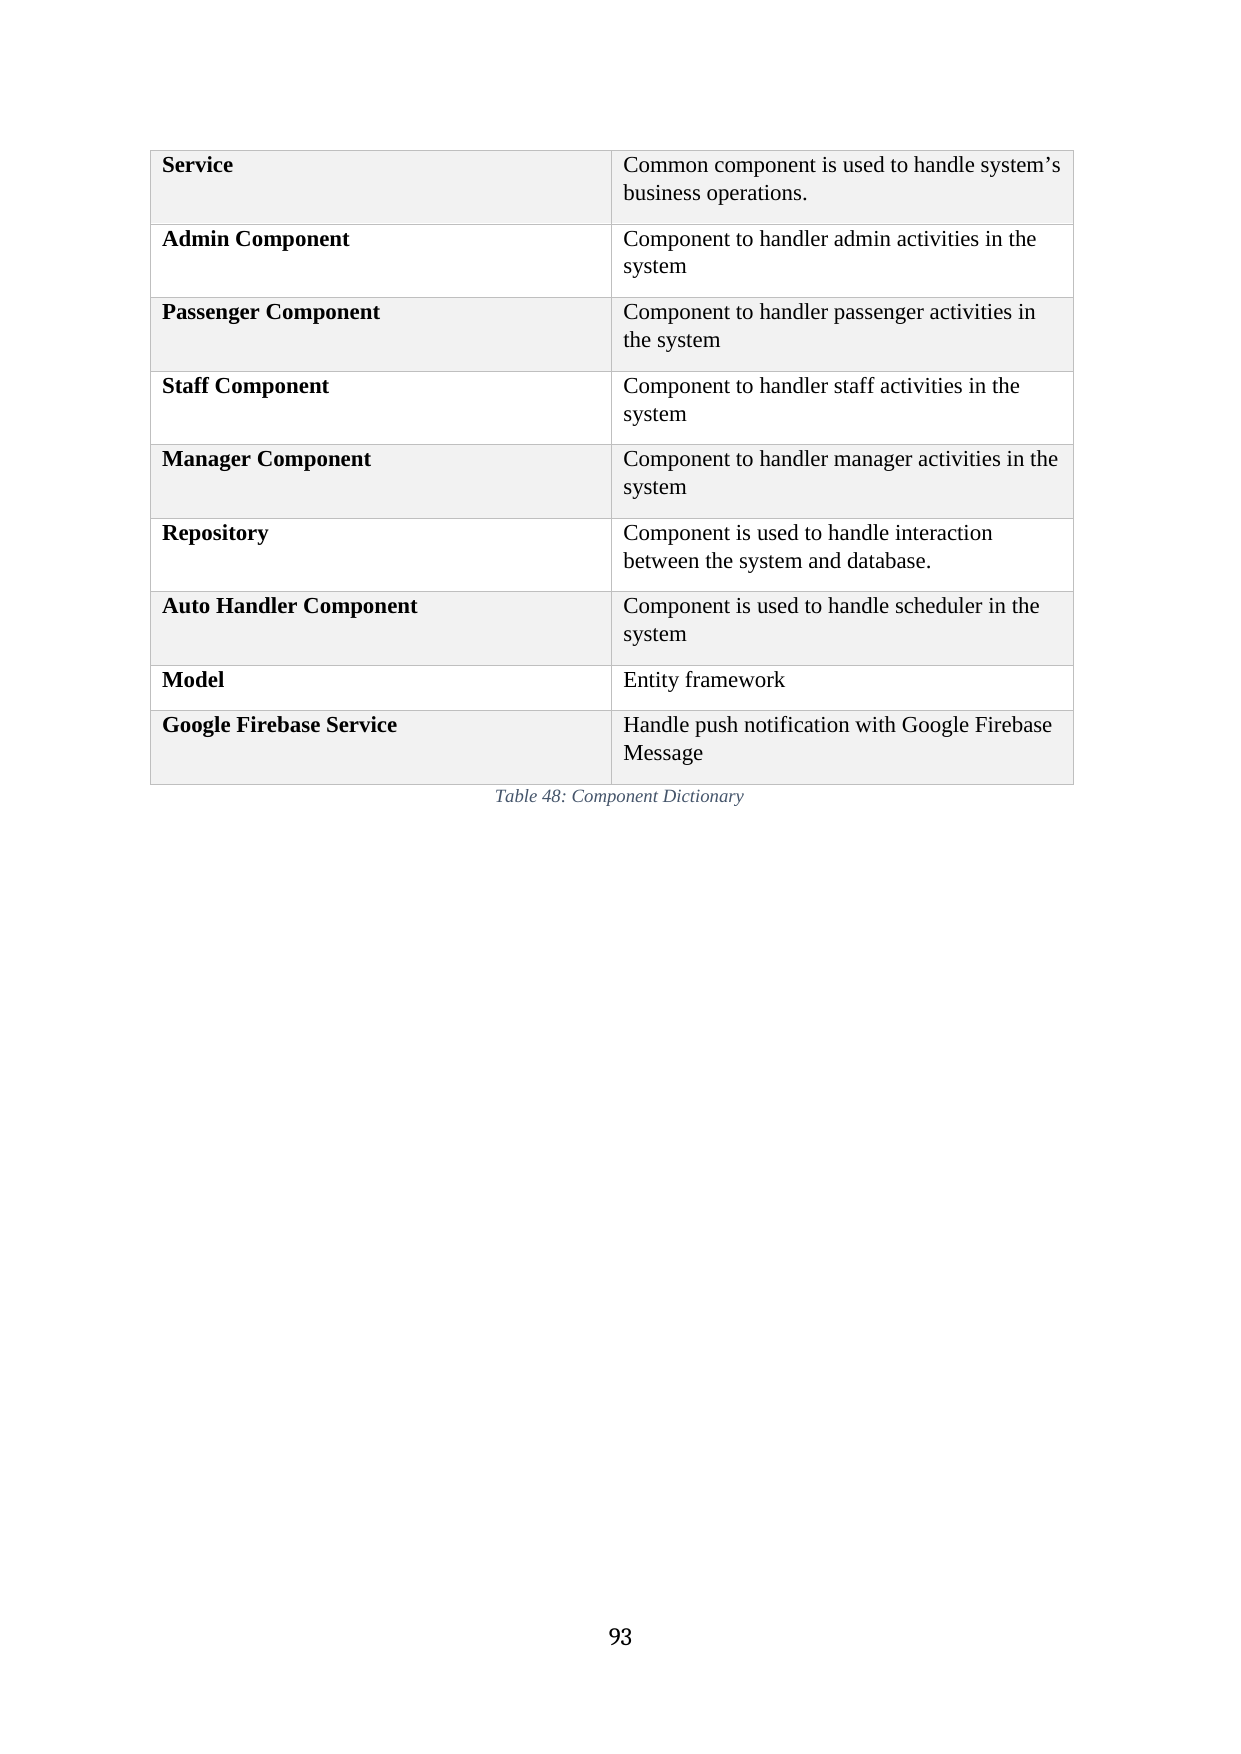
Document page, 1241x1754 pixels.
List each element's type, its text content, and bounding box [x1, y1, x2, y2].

table_cell Component to handler passenger activities in the system [612, 298, 1073, 371]
table_cell Component is used to handle scheduler in the system [612, 592, 1073, 665]
table_cell Model [151, 666, 611, 710]
table_cell Auto Handler Component [151, 592, 611, 665]
table_cell Manager Component [151, 445, 611, 518]
table_cell Google Firebase Service [151, 711, 611, 784]
table_cell Service [151, 151, 611, 223]
table_cell Passenger Component [151, 298, 611, 371]
table_cell Entity framework [612, 666, 1073, 710]
table_cell Component to handler staff activities in the system [612, 372, 1073, 444]
table_cell Staff Component [151, 372, 611, 444]
table_cell Common component is used to handle system’s business operations. [612, 151, 1073, 223]
table_cell Handle push notification with Google Firebase Message [612, 711, 1073, 784]
table_cell Repository [151, 519, 611, 591]
table_cell Component is used to handle interaction between the system and database. [612, 519, 1073, 591]
table_cell Admin Component [151, 225, 611, 297]
table_cell Component to handler manager activities in the system [612, 445, 1073, 518]
table_cell Component to handler admin activities in the system [612, 225, 1073, 297]
